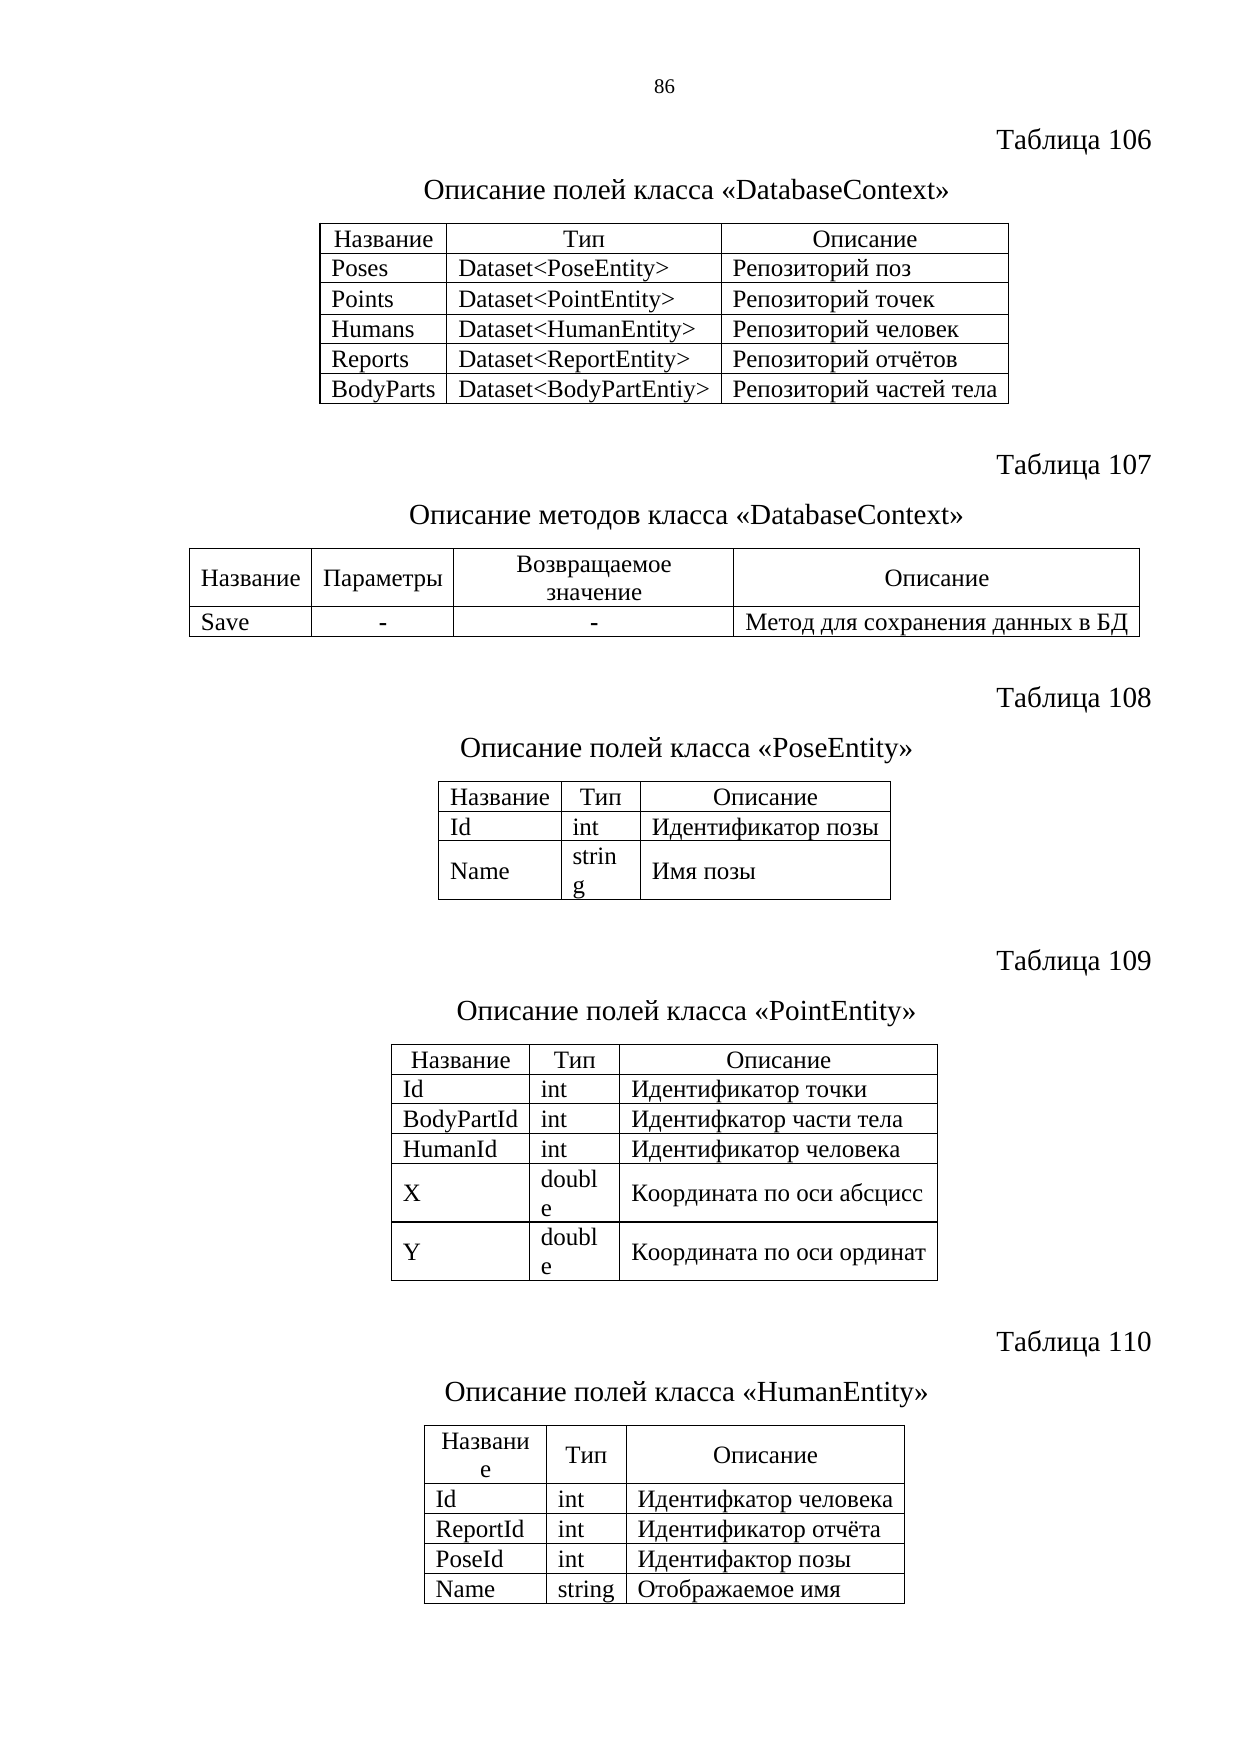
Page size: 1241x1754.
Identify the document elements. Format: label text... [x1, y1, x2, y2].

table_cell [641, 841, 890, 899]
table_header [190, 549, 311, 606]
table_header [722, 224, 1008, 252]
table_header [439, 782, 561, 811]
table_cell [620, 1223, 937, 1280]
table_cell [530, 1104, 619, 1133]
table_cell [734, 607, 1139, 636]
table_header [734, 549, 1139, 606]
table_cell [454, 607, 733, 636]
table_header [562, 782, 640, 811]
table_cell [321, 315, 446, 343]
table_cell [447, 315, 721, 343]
text Таблица 107 [177, 447, 1152, 481]
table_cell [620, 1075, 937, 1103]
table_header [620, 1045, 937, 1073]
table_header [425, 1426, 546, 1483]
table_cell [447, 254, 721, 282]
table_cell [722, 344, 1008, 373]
text Таблица 110 [177, 1324, 1152, 1358]
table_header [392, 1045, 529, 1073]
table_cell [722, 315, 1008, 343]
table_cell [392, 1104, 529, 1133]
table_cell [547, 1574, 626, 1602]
text Описание полей класса «DatabaseContext» [177, 172, 1152, 206]
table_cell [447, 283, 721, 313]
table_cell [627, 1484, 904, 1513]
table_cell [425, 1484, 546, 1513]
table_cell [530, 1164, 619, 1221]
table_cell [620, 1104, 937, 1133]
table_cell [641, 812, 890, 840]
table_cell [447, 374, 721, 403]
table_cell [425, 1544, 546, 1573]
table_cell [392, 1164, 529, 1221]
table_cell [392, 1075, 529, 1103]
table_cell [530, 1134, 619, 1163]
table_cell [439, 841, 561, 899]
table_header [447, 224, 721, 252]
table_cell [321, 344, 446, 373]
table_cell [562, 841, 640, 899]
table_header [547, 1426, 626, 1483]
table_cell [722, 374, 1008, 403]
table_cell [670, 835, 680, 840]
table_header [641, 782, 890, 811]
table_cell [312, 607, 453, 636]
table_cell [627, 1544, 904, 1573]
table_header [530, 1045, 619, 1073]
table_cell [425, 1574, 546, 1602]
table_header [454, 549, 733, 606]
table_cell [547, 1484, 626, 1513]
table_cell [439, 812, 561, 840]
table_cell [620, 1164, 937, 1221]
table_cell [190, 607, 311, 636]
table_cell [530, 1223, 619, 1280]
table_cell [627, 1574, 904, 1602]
text Описание полей класса «HumanEntity» [177, 1374, 1152, 1408]
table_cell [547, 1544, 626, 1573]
text Таблица 108 [177, 680, 1152, 714]
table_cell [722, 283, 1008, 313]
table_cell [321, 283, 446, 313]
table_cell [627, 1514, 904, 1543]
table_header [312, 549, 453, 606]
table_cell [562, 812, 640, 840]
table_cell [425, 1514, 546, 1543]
text Описание полей класса «PointEntity» [177, 993, 1152, 1027]
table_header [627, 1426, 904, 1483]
text Таблица 106 [177, 122, 1152, 156]
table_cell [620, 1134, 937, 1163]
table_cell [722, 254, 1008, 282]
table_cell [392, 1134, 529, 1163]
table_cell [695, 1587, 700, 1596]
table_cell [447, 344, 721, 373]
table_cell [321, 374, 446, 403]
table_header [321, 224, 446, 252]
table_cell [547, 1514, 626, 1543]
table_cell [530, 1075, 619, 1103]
text Описание методов класса «DatabaseContext» [177, 497, 1152, 531]
text Описание полей класса «PoseEntity» [177, 730, 1152, 764]
text Таблица 109 [177, 943, 1152, 977]
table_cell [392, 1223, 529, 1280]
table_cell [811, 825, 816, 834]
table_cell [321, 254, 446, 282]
